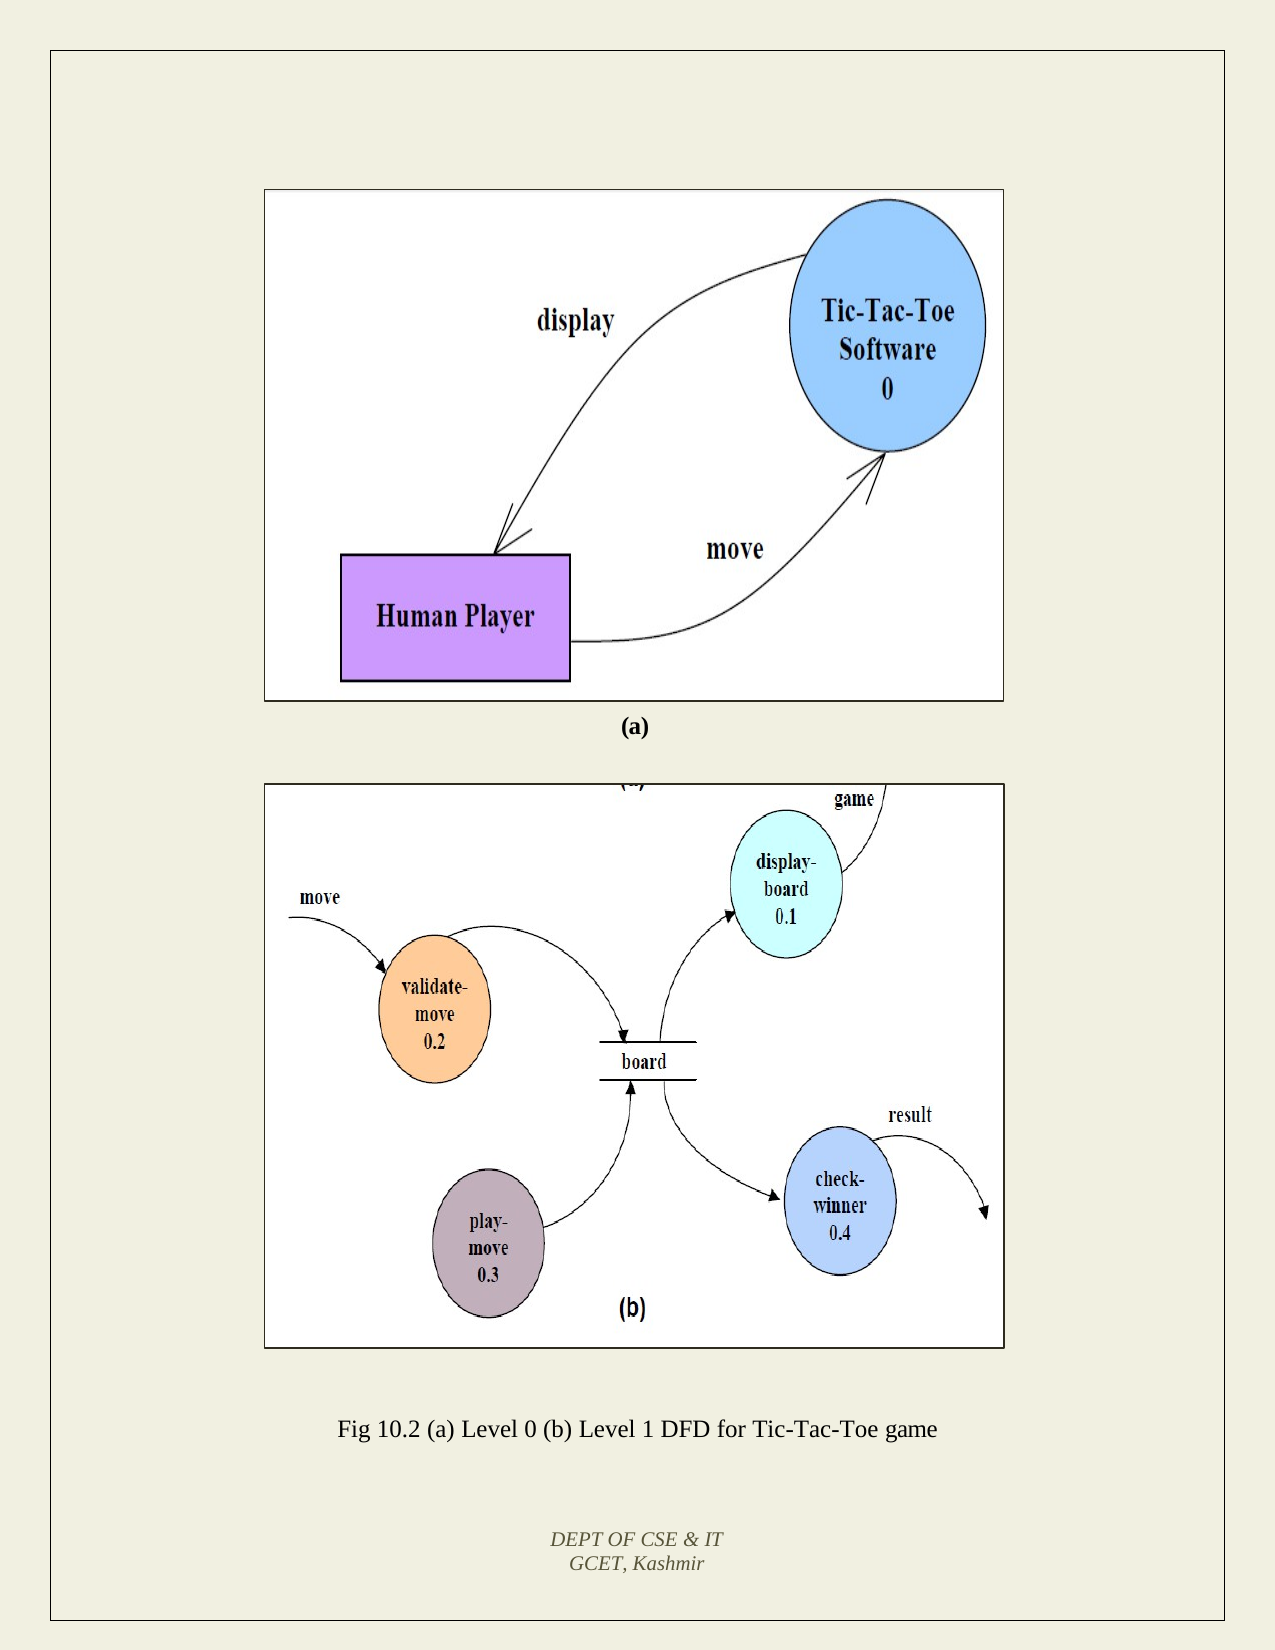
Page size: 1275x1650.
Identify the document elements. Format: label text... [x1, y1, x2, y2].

picture [265, 190, 1003, 700]
text DEPT OF CSE & IT [112, 1526, 1162, 1551]
picture [265, 785, 1003, 1347]
text GCET, Kashmir [113, 1551, 1162, 1575]
subtitle (a) [396, 711, 874, 740]
text Fig 10.2 (a) Level 0 (b) Level 1 DFD for Tic-Tac-Toe game [133, 1414, 1142, 1442]
